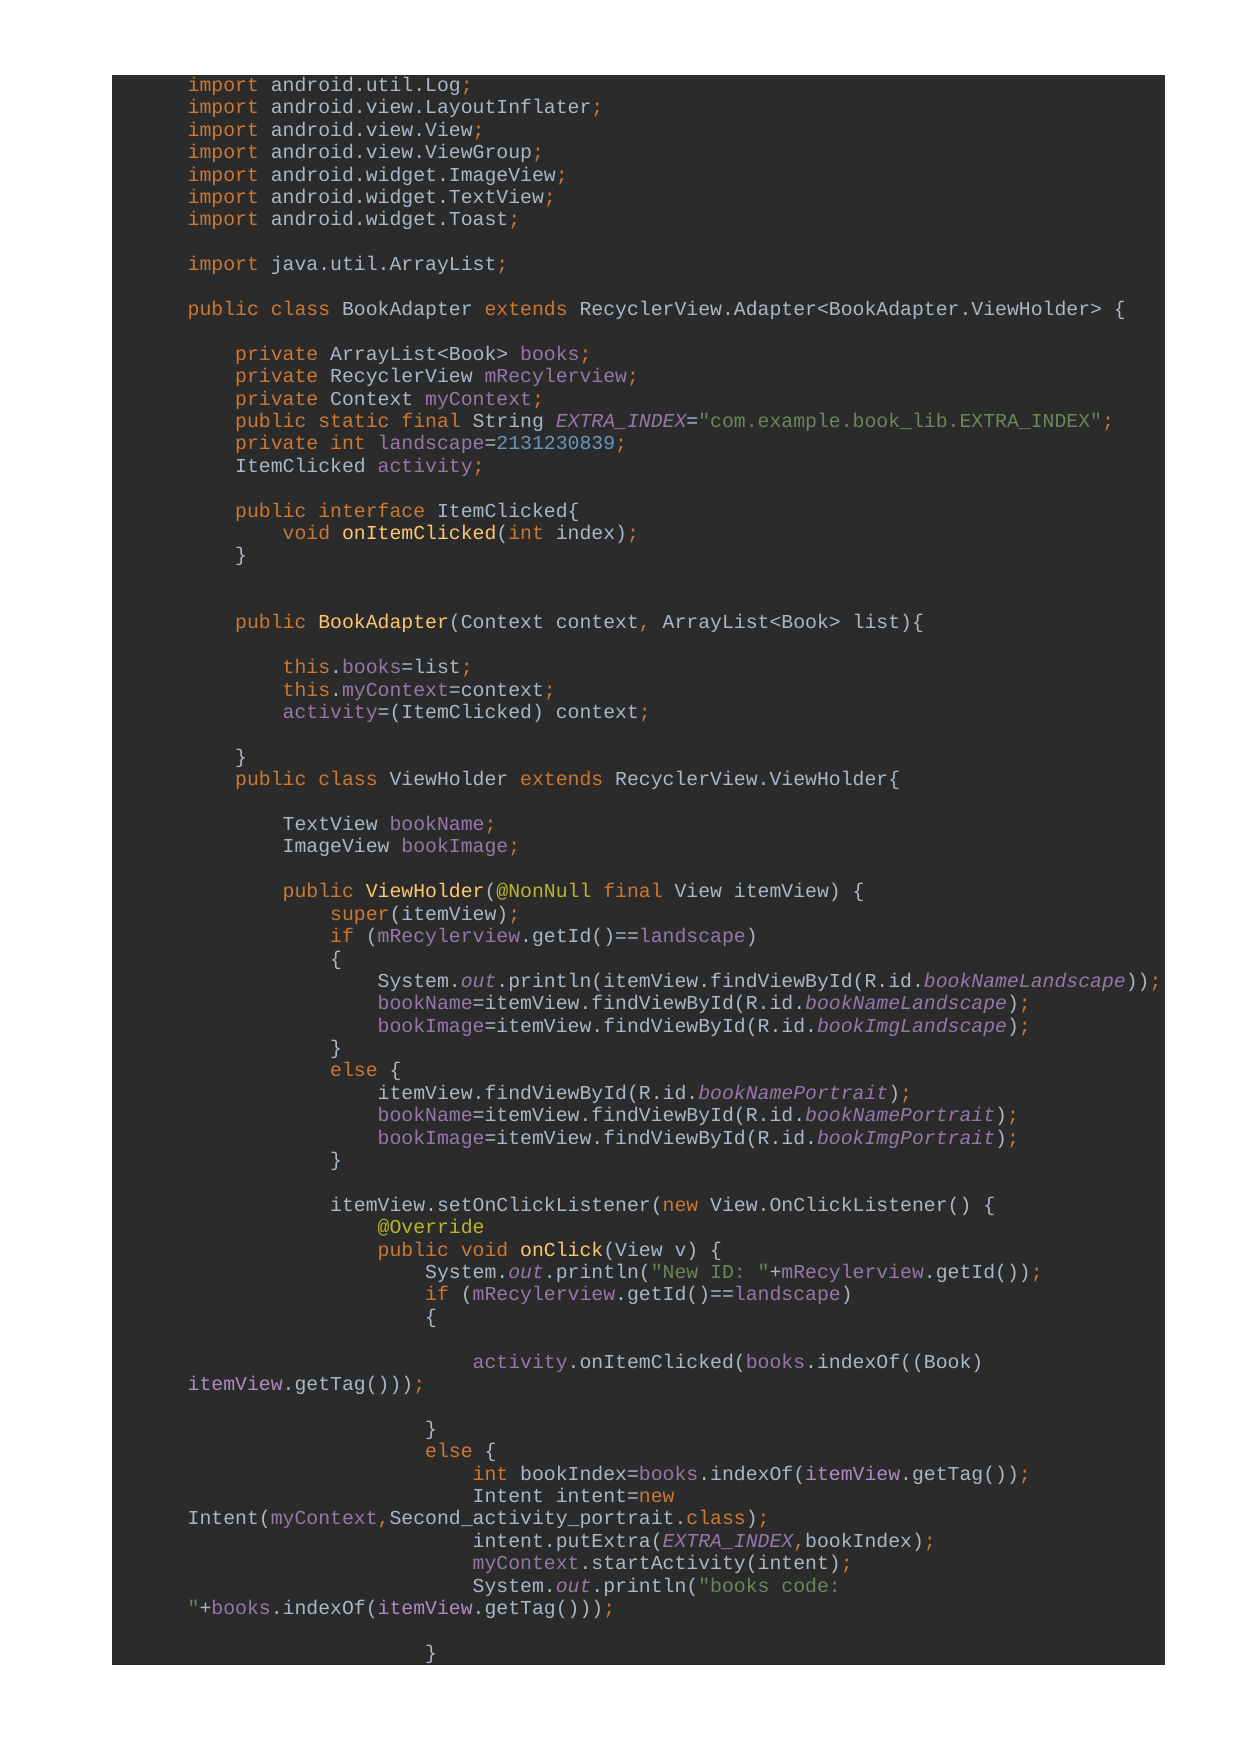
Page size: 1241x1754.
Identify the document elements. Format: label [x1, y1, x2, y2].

list [112, 75, 1165, 1665]
